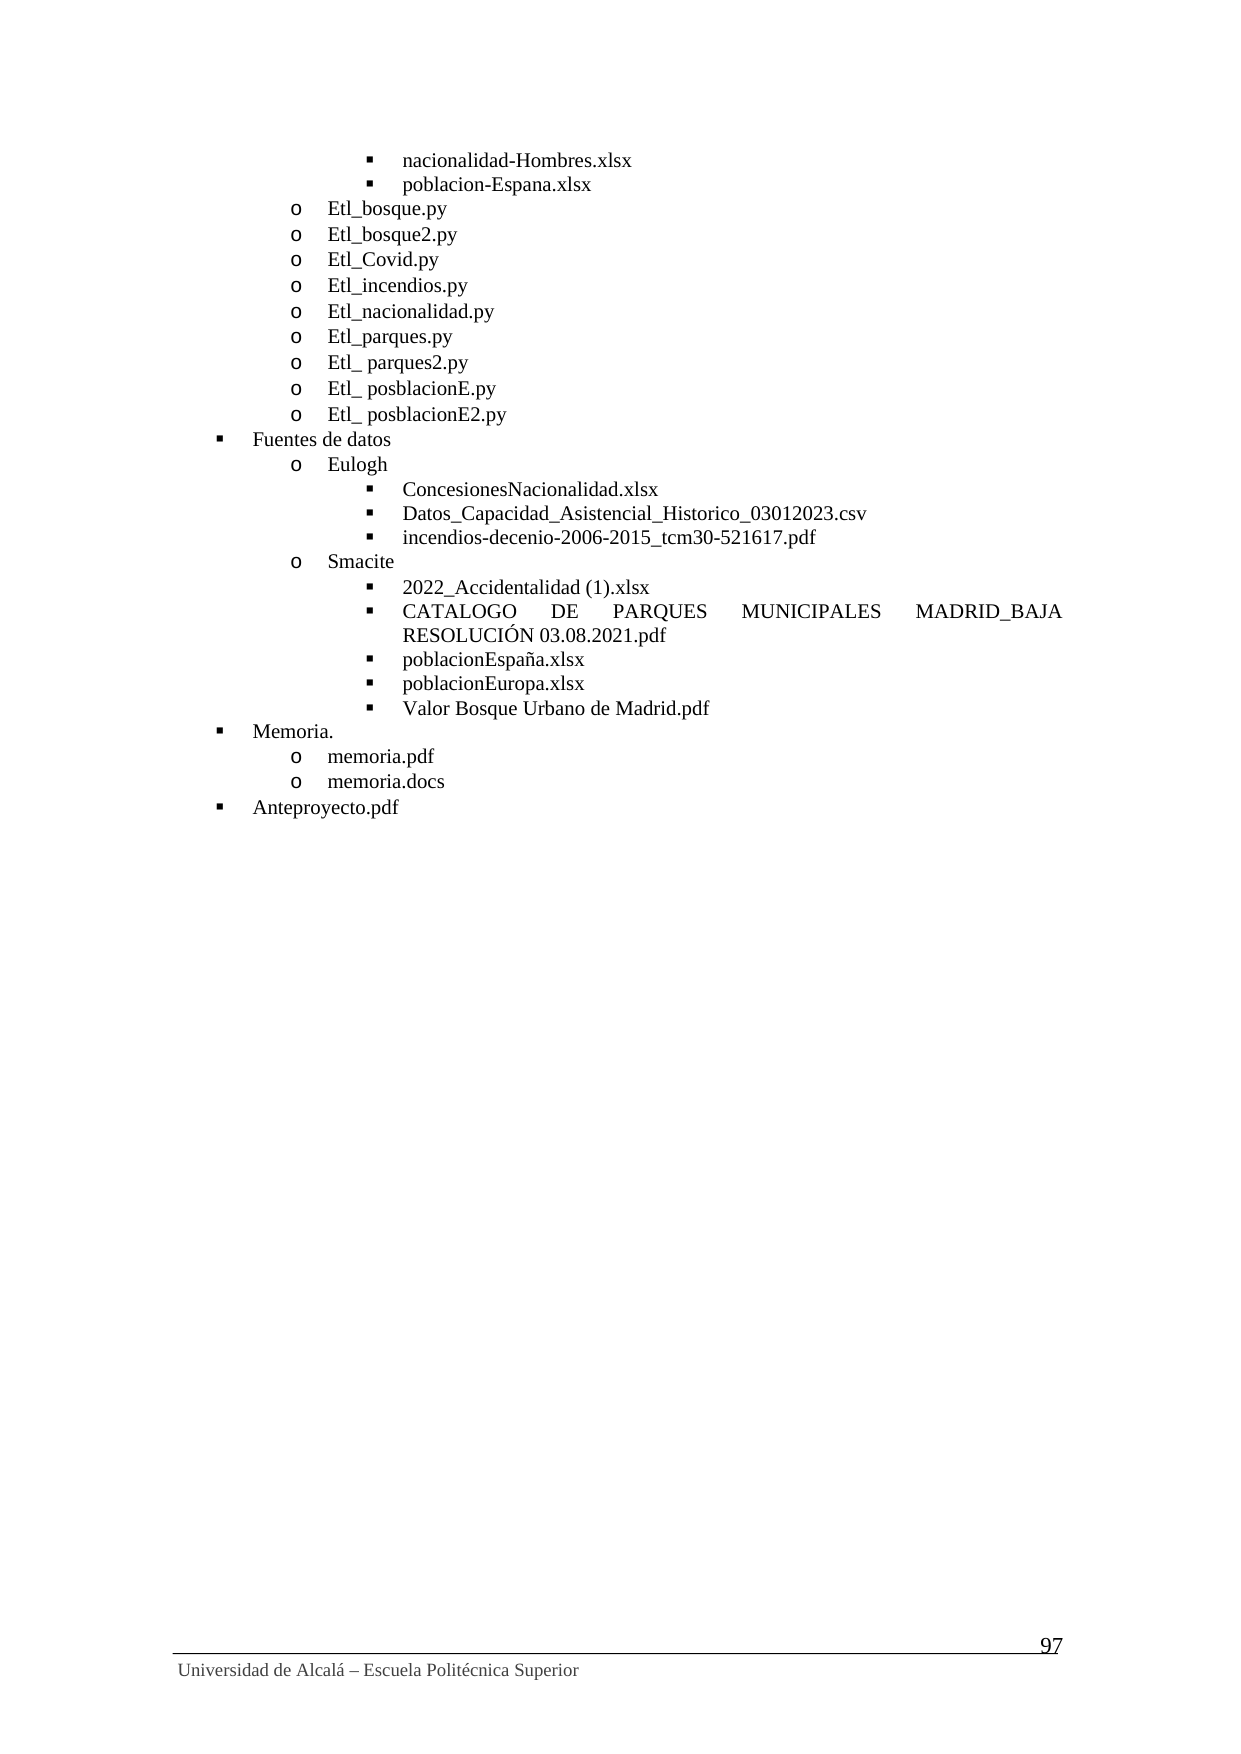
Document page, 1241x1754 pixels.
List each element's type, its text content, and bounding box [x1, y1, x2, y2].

list Etl_ posblacionE2.py [290, 402, 1063, 427]
list Etl_ posblacionE.py [290, 376, 1063, 402]
list 2022_Accidentalidad (1).xlsx [365, 575, 1063, 599]
list Smacite [290, 549, 1063, 575]
list CATALOGO DE PARQUES MUNICIPALES MADRID_BAJA RESOLUCIÓN 03.08.2021.pdf [365, 599, 1063, 647]
list Etl_Covid.py [290, 247, 1063, 273]
list Fuentes de datos [215, 427, 1063, 451]
list poblacion-Espana.xlsx [365, 172, 1063, 196]
list Etl_ parques2.py [290, 350, 1063, 376]
list Etl_parques.py [290, 324, 1063, 350]
list Eulogh [290, 451, 1063, 477]
list ConcesionesNacionalidad.xlsx [365, 477, 1063, 501]
list memoria.docs [290, 769, 1063, 795]
list poblacionEuropa.xlsx [365, 671, 1063, 695]
list Valor Bosque Urbano de Madrid.pdf [365, 695, 1063, 719]
list nacionalidad-Hombres.xlsx [365, 148, 1063, 172]
list memoria.pdf [290, 743, 1063, 769]
list Anteproyecto.pdf [215, 795, 1063, 819]
list incendios-decenio-2006-2015_tcm30-521617.pdf [365, 525, 1063, 549]
list Datos_Capacidad_Asistencial_Historico_03012023.csv [365, 501, 1063, 525]
list Etl_nacionalidad.py [290, 299, 1063, 324]
list Memoria. [215, 719, 1063, 743]
list poblacionEspaña.xlsx [365, 647, 1063, 671]
list Etl_bosque.py [290, 196, 1063, 222]
list Etl_incendios.py [290, 273, 1063, 299]
list Etl_bosque2.py [290, 222, 1063, 247]
